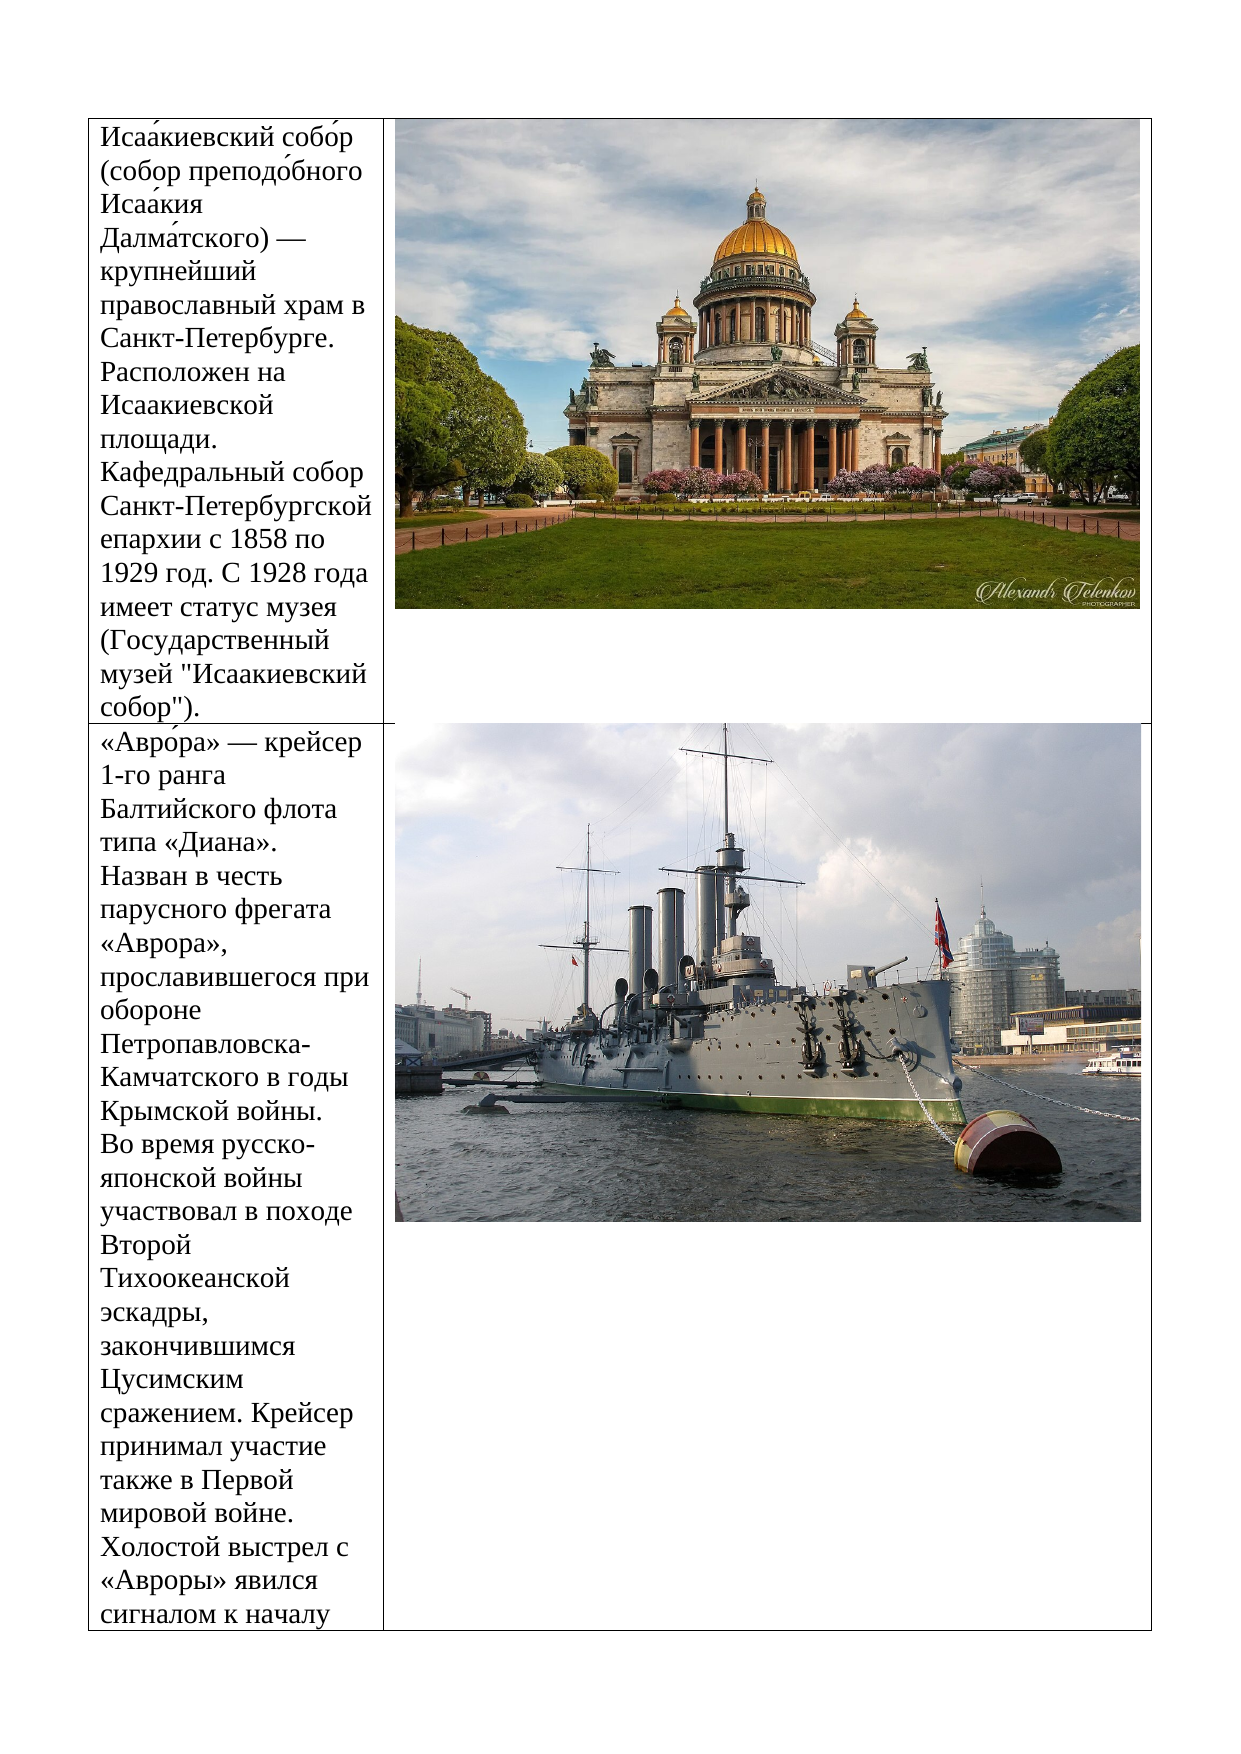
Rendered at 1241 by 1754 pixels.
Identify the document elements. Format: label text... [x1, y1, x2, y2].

table_cell Исаа́киевский собо́р (собор преподо́бного Исаа́кия Далма́тского) — крупнейший православный храм в Санкт-Петербурге. Расположен на Исаакиевской площади. Кафедральный собор Санкт-Петербургской епархии с 1858 по 1929 год. С 1928 года имеет статус музея (Государственный музей "Исаакиевский собор"). [89, 119, 383, 723]
picture [395, 119, 1140, 609]
table_cell [384, 119, 1151, 723]
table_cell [89, 724, 383, 1629]
table_cell [384, 724, 1151, 1629]
picture [395, 723, 1142, 1222]
